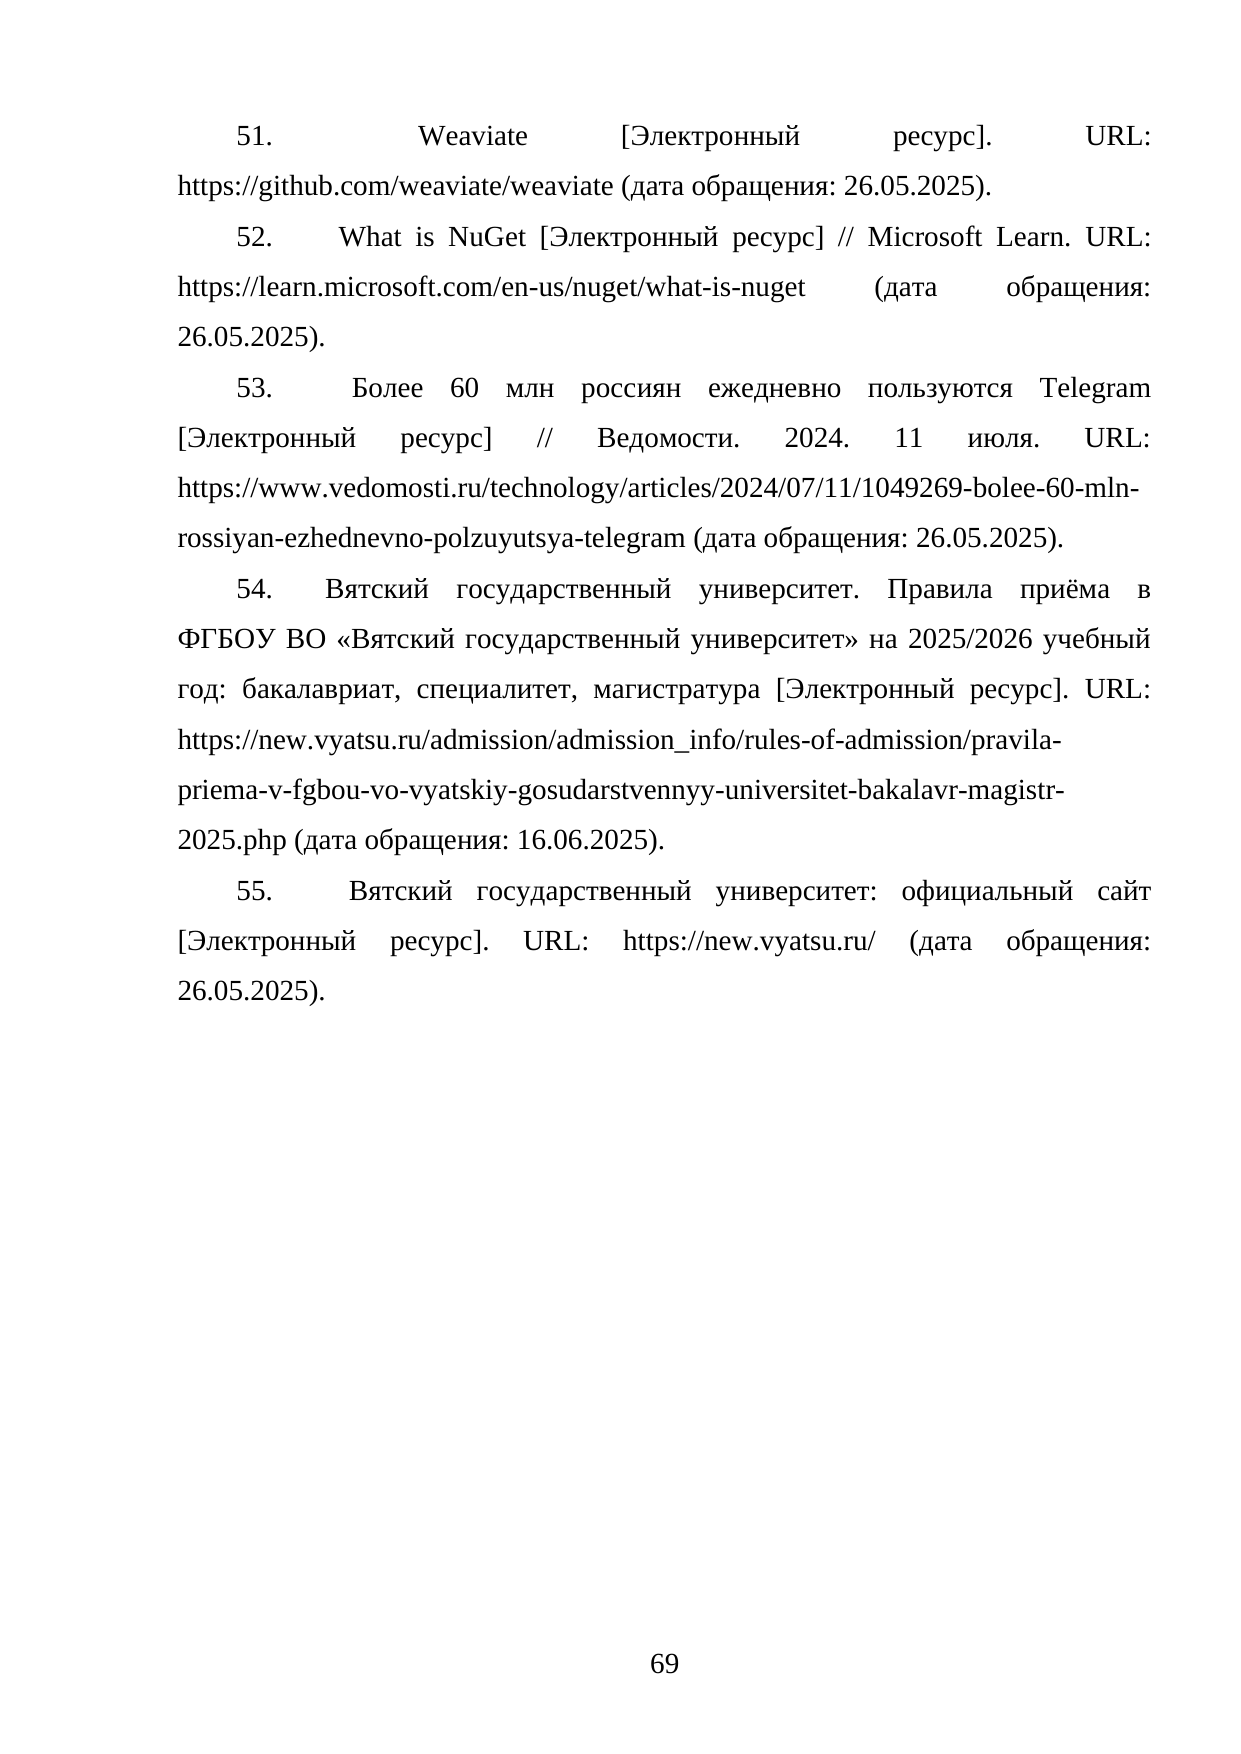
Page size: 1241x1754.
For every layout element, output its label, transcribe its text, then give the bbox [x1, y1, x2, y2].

list Более 60 млн россиян ежедневно пользуются Telegram [Электронный ресурс] // Ведомости. 2024. 11 июля. URL: https://www.vedomosti.ru/technology/articles/2024/07/11/1049269-bolee-60-mln-rossiyan-ezhednevno-polzuyutsya-telegram (дата обращения: 26.05.2025). [177, 370, 1152, 554]
list Weaviate [Электронный ресурс]. URL: https://github.com/weaviate/weaviate (дата обращения: 26.05.2025). [177, 118, 1152, 202]
list Вятский государственный университет. Правила приёма в ФГБОУ ВО «Вятский государственный университет» на 2025/2026 учебный год: бакалавриат, специалитет, магистратура [Электронный ресурс]. URL: https://new.vyatsu.ru/admission/admission_info/rules-of-admission/pravila-priema-v-fgbou-vo-vyatskiy-gosudarstvennyy-universitet-bakalavr-magistr-2025.php (дата обращения: 16.06.2025). [177, 571, 1152, 856]
list What is NuGet [Электронный ресурс] // Microsoft Learn. URL: https://learn.microsoft.com/en-us/nuget/what-is-nuget (дата обращения: 26.05.2025). [177, 219, 1152, 353]
list Вятский государственный университет: официальный сайт [Электронный ресурс]. URL: https://new.vyatsu.ru/ (дата обращения: 26.05.2025). [177, 873, 1152, 1007]
